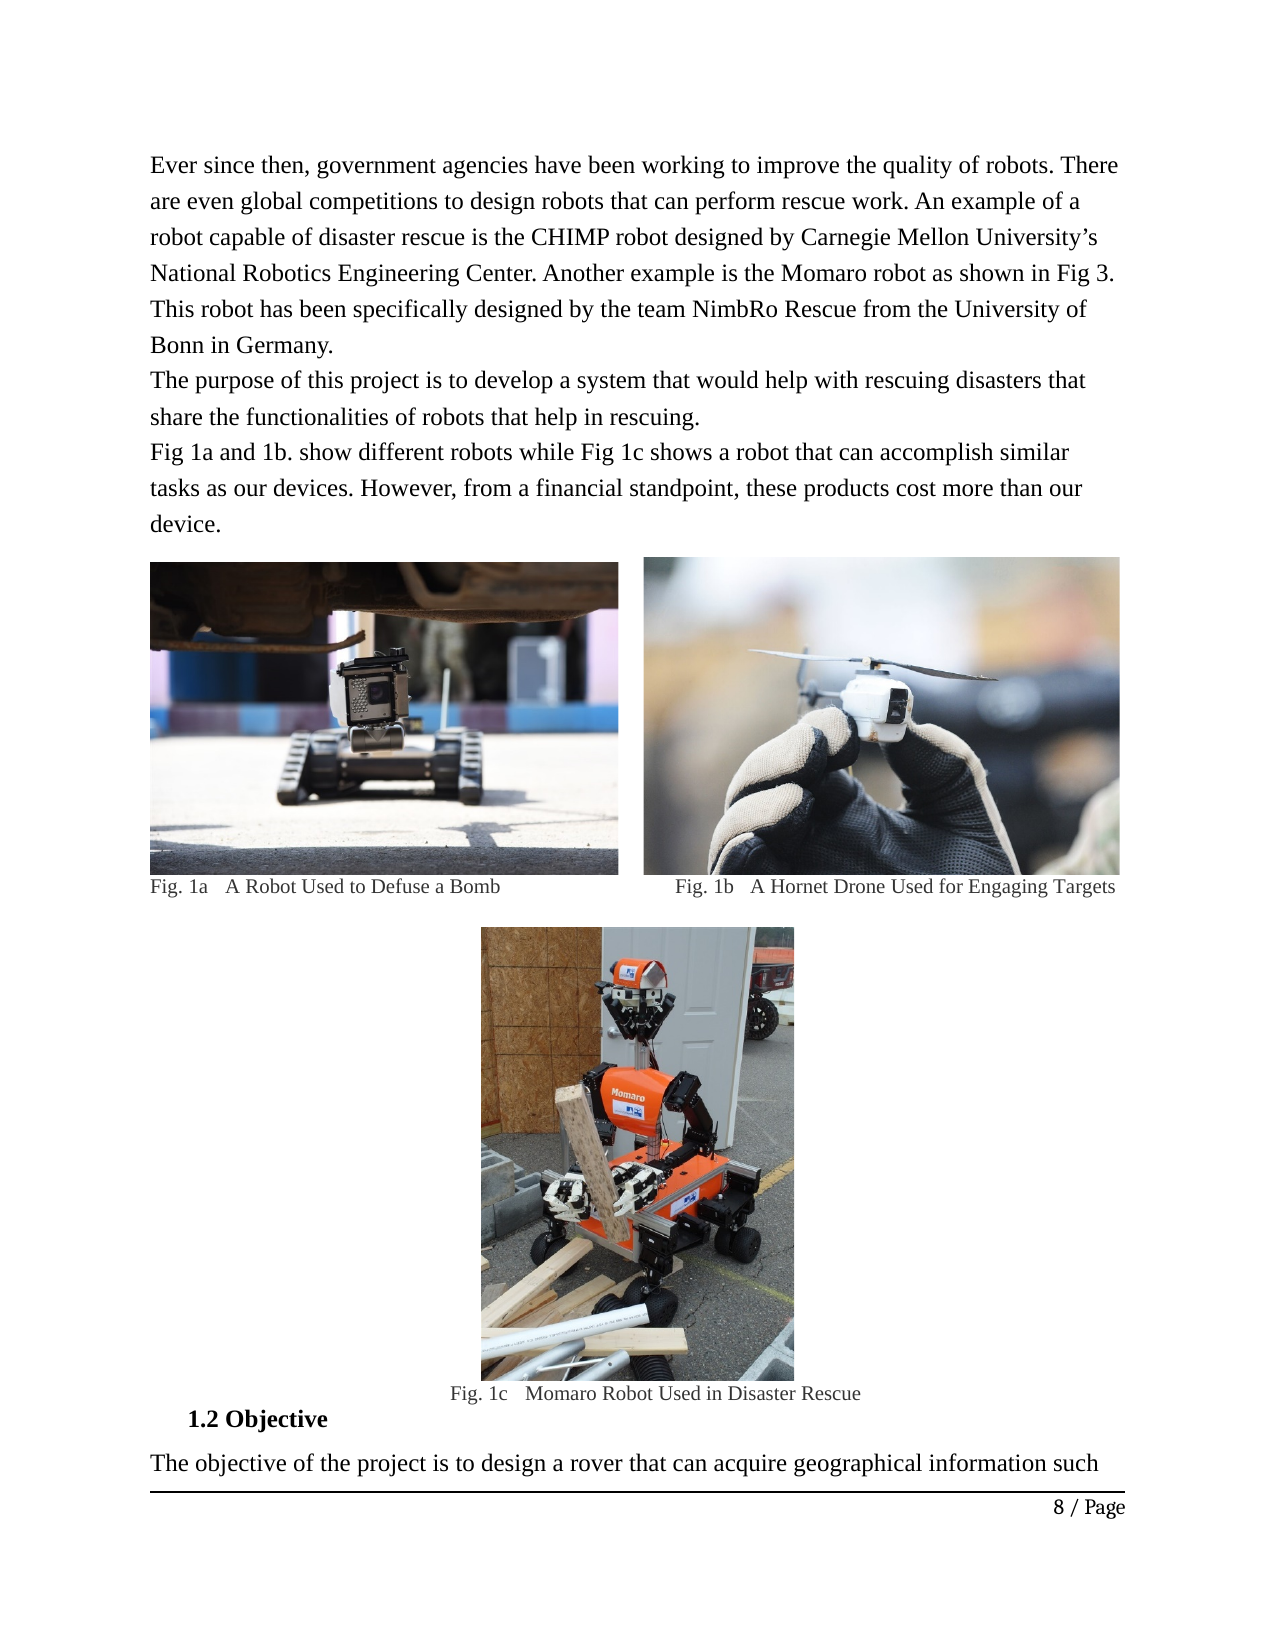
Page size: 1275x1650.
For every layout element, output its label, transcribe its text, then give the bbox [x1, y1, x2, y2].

picture [150, 562, 619, 875]
text Fig. 1c Momaro Robot Used in Disaster Rescue [375, 1381, 1125, 1404]
text Fig. 1a A Robot Used to Defuse a Bomb Fig. 1b A Hornet Drone Used for Engaging Targets [150, 874, 1125, 898]
subtitle Objective [187, 1404, 1125, 1433]
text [150, 1448, 1125, 1476]
text The purpose of this project is to develop a system that would help with rescuing disasters that share the functionalities of robots that help in rescuing. [150, 366, 1125, 430]
picture [643, 557, 1120, 875]
picture [481, 927, 795, 1381]
text Fig 1a and 1b. show different robots while Fig 1c shows a robot that can accomplish similar tasks as our devices. However, from a financial standpoint, these products cost more than our device. [150, 437, 1125, 538]
text Ever since then, government agencies have been working to improve the quality of robots. There are even global competitions to design robots that can perform rescue work. An example of a robot capable of disaster rescue is the CHIMP robot designed by Carnegie Mellon University’s National Robotics Engineering Center. Another example is the Momaro robot as shown in Fig 3. This robot has been specifically designed by the team NimbRo Rescue from the University of Bonn in Germany. [150, 150, 1125, 358]
